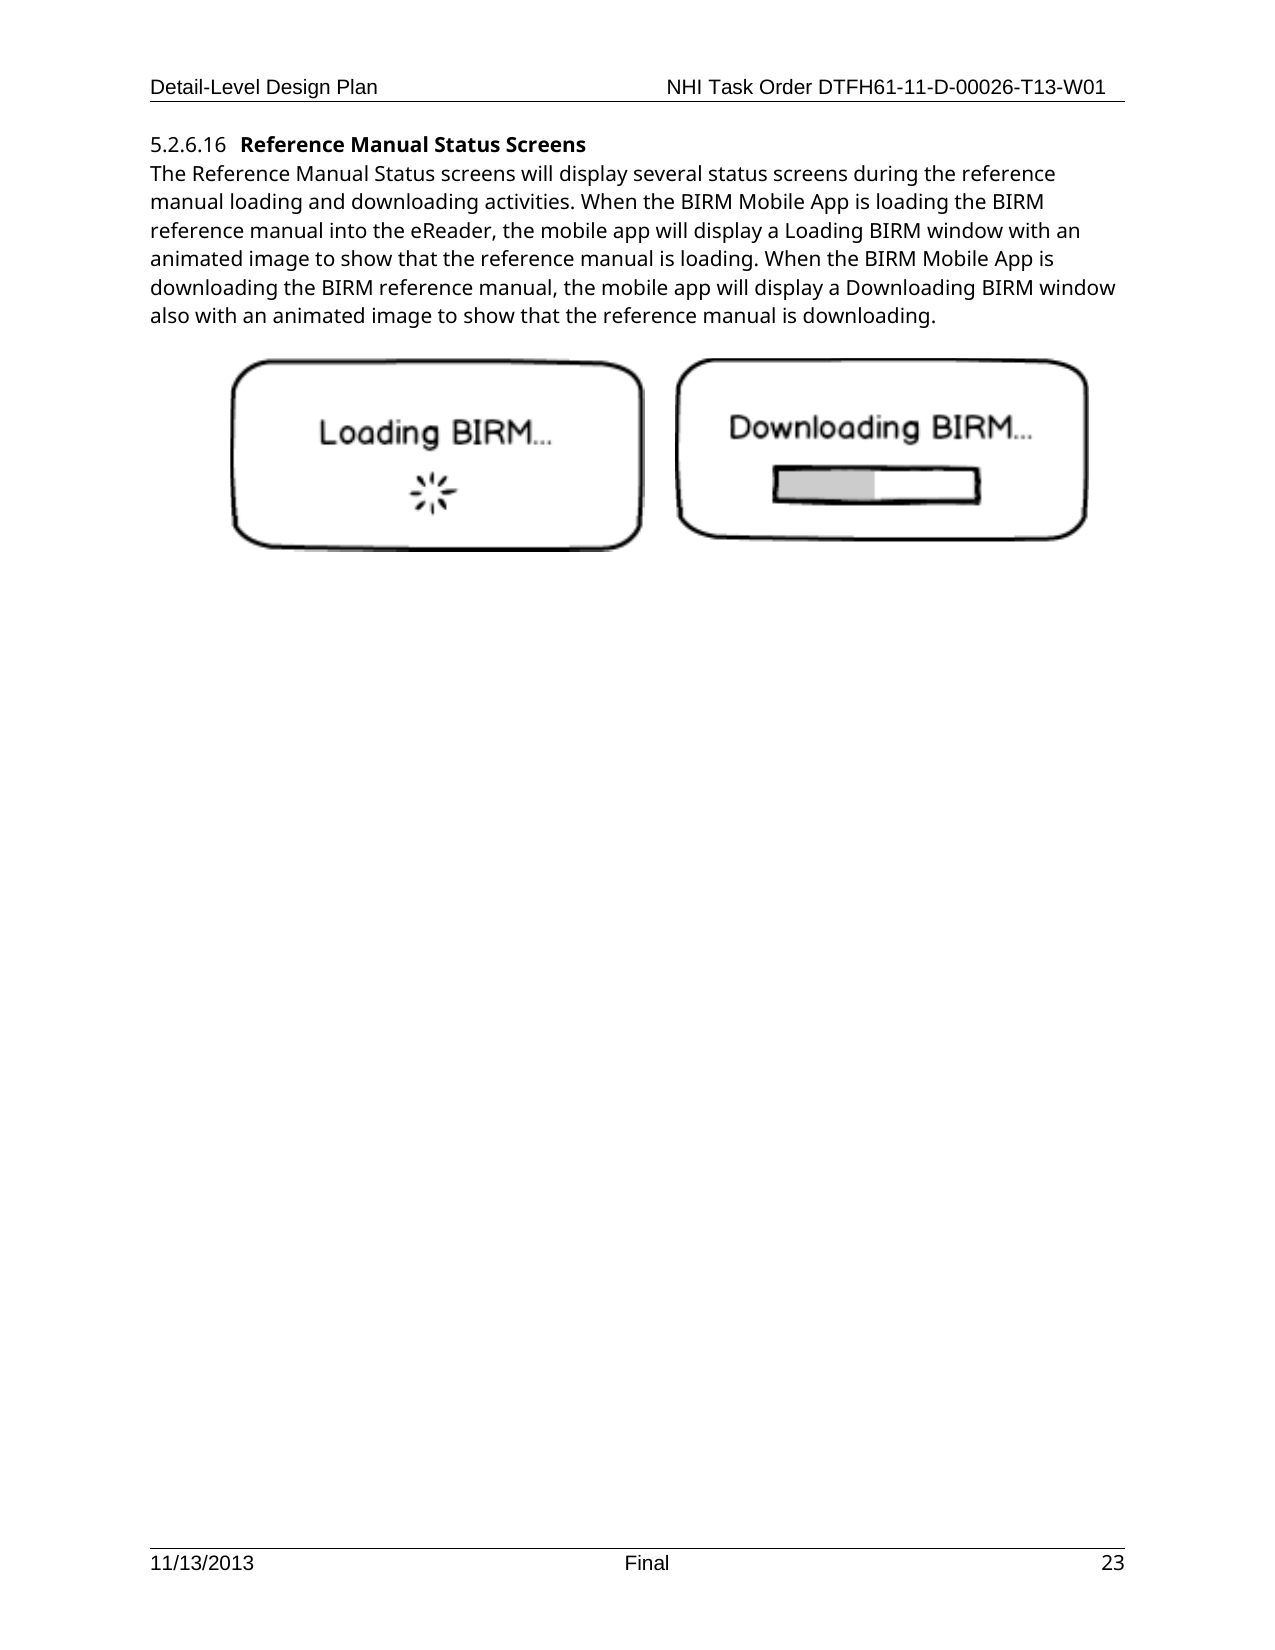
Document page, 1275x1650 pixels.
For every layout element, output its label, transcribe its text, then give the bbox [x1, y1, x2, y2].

picture [675, 358, 1089, 552]
subtitle Reference Manual Status Screens [150, 131, 1125, 159]
picture [230, 358, 645, 552]
text The Reference Manual Status screens will display several status screens during the reference manual loading and downloading activities. When the BIRM Mobile App is loading the BIRM reference manual into the eReader, the mobile app will display a Loading BIRM window with an animated image to show that the reference manual is loading. When the BIRM Mobile App is downloading the BIRM reference manual, the mobile app will display a Downloading BIRM window also with an animated image to show that the reference manual is downloading. [150, 159, 1125, 329]
